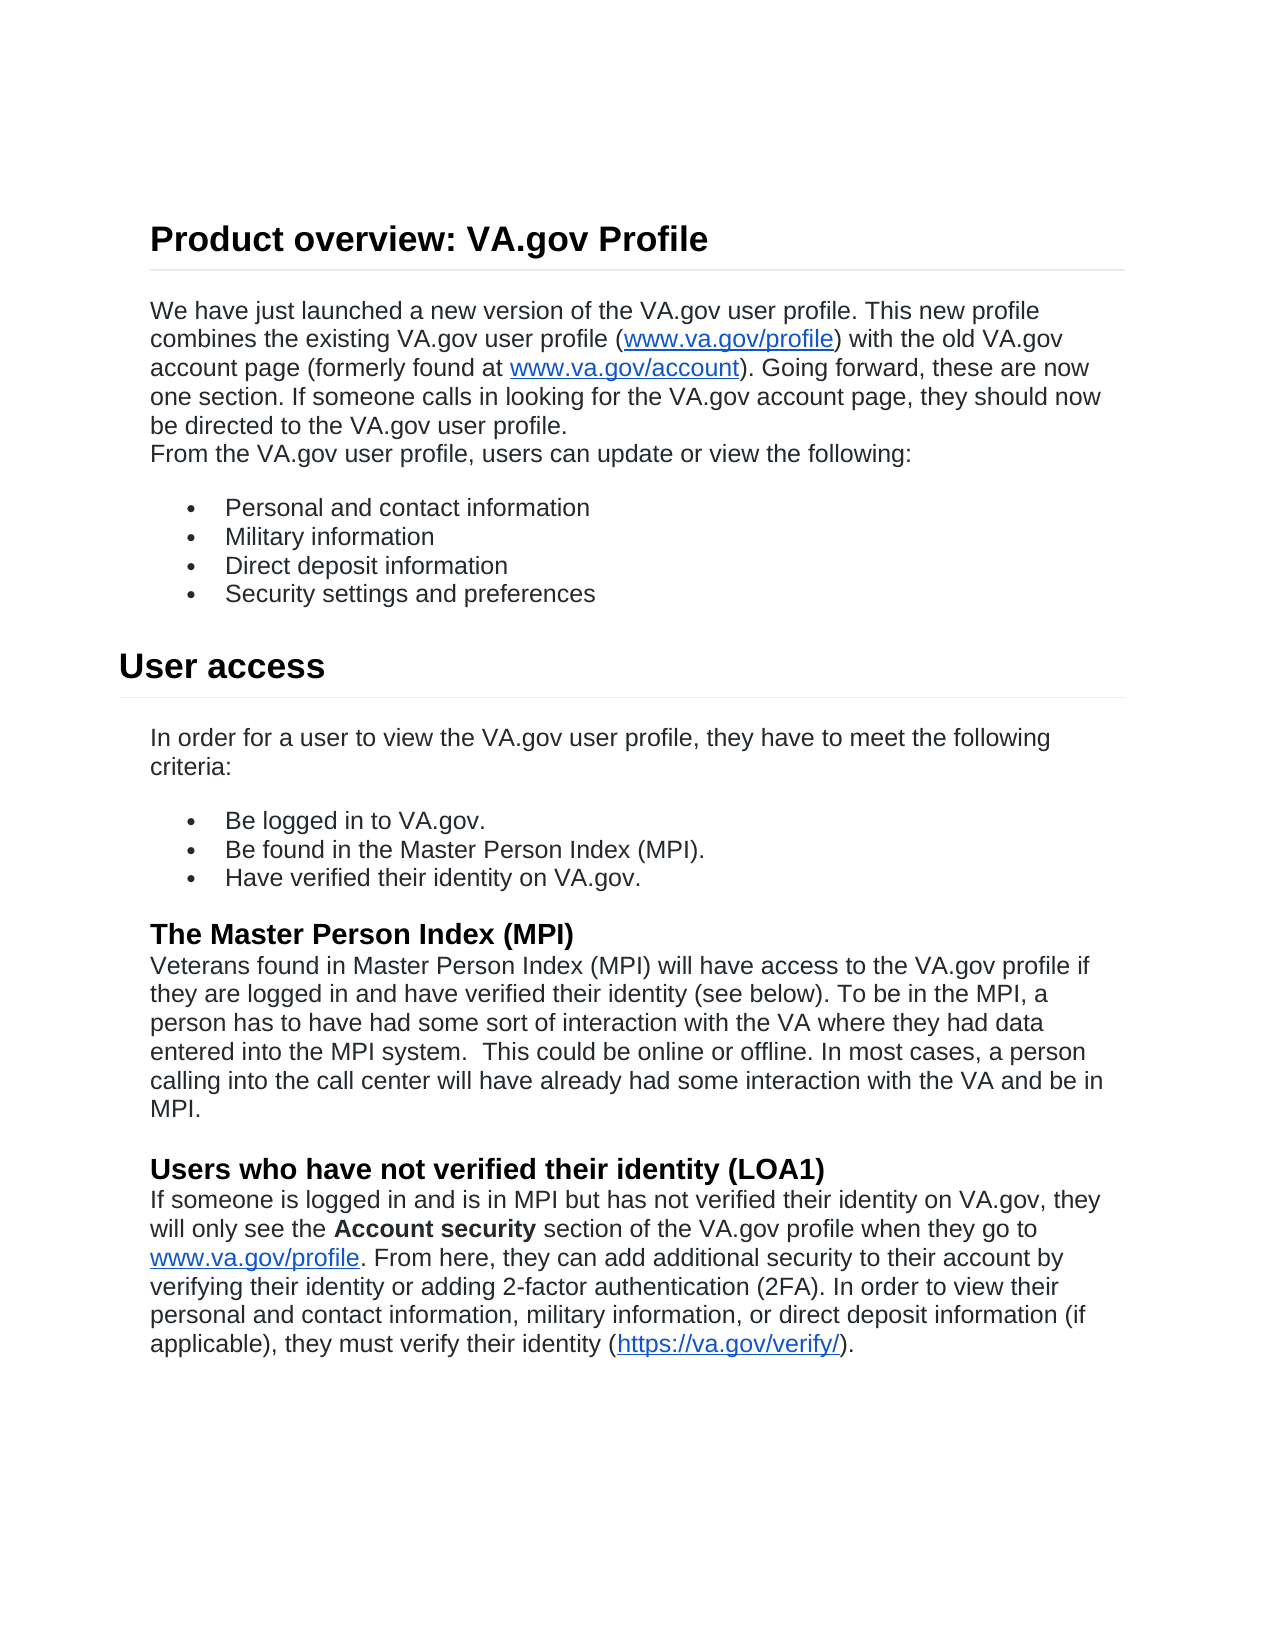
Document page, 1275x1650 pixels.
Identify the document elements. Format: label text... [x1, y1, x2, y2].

text From the VA.gov user profile, users can update or view the following: [150, 439, 1125, 468]
text The Master Person Index (MPI) [150, 917, 1125, 951]
list Be logged in to VA.gov. [187, 806, 1125, 835]
list Military information [187, 522, 1125, 551]
text If someone is logged in and is in MPI but has not verified their identity on VA.gov, they will only see the Account security section of the VA.gov profile when they go to www.va.gov/profile. From here, they can add additional security to their account by verifying their identity or adding 2-factor authentication (2FA). In order to view their personal and contact information, military information, or direct deposit information (if applicable), they must verify their identity (https://va.gov/verify/). [150, 1186, 1125, 1358]
subtitle User access [119, 646, 1125, 697]
text We have just launched a new version of the VA.gov user profile. This new profile combines the existing VA.gov user profile (www.va.gov/profile) with the old VA.gov account page (formerly found at www.va.gov/account). Going forward, these are now one section. If someone calls in looking for the VA.gov account page, they should now be directed to the VA.gov user profile. [150, 296, 1125, 439]
subtitle Product overview: VA.gov Profile [150, 218, 1125, 269]
list Personal and contact information [187, 493, 1125, 522]
list Have verified their identity on VA.gov. [187, 863, 1125, 892]
list Security settings and preferences [187, 579, 1125, 608]
text In order for a user to view the VA.gov user profile, they have to meet the following criteria: [150, 723, 1125, 781]
list Be found in the Master Person Index (MPI). [187, 835, 1125, 863]
list Direct deposit information [187, 551, 1125, 579]
text Veterans found in Master Person Index (MPI) will have access to the VA.gov profile if they are logged in and have verified their identity (see below). To be in the MPI, a person has to have had some sort of interaction with the VA where they had data entered into the MPI system. This could be online or offline. In most cases, a person calling into the call center will have already had some interaction with the VA and be in MPI. [150, 951, 1125, 1123]
text Users who have not verified their identity (LOA1) [150, 1152, 1125, 1186]
